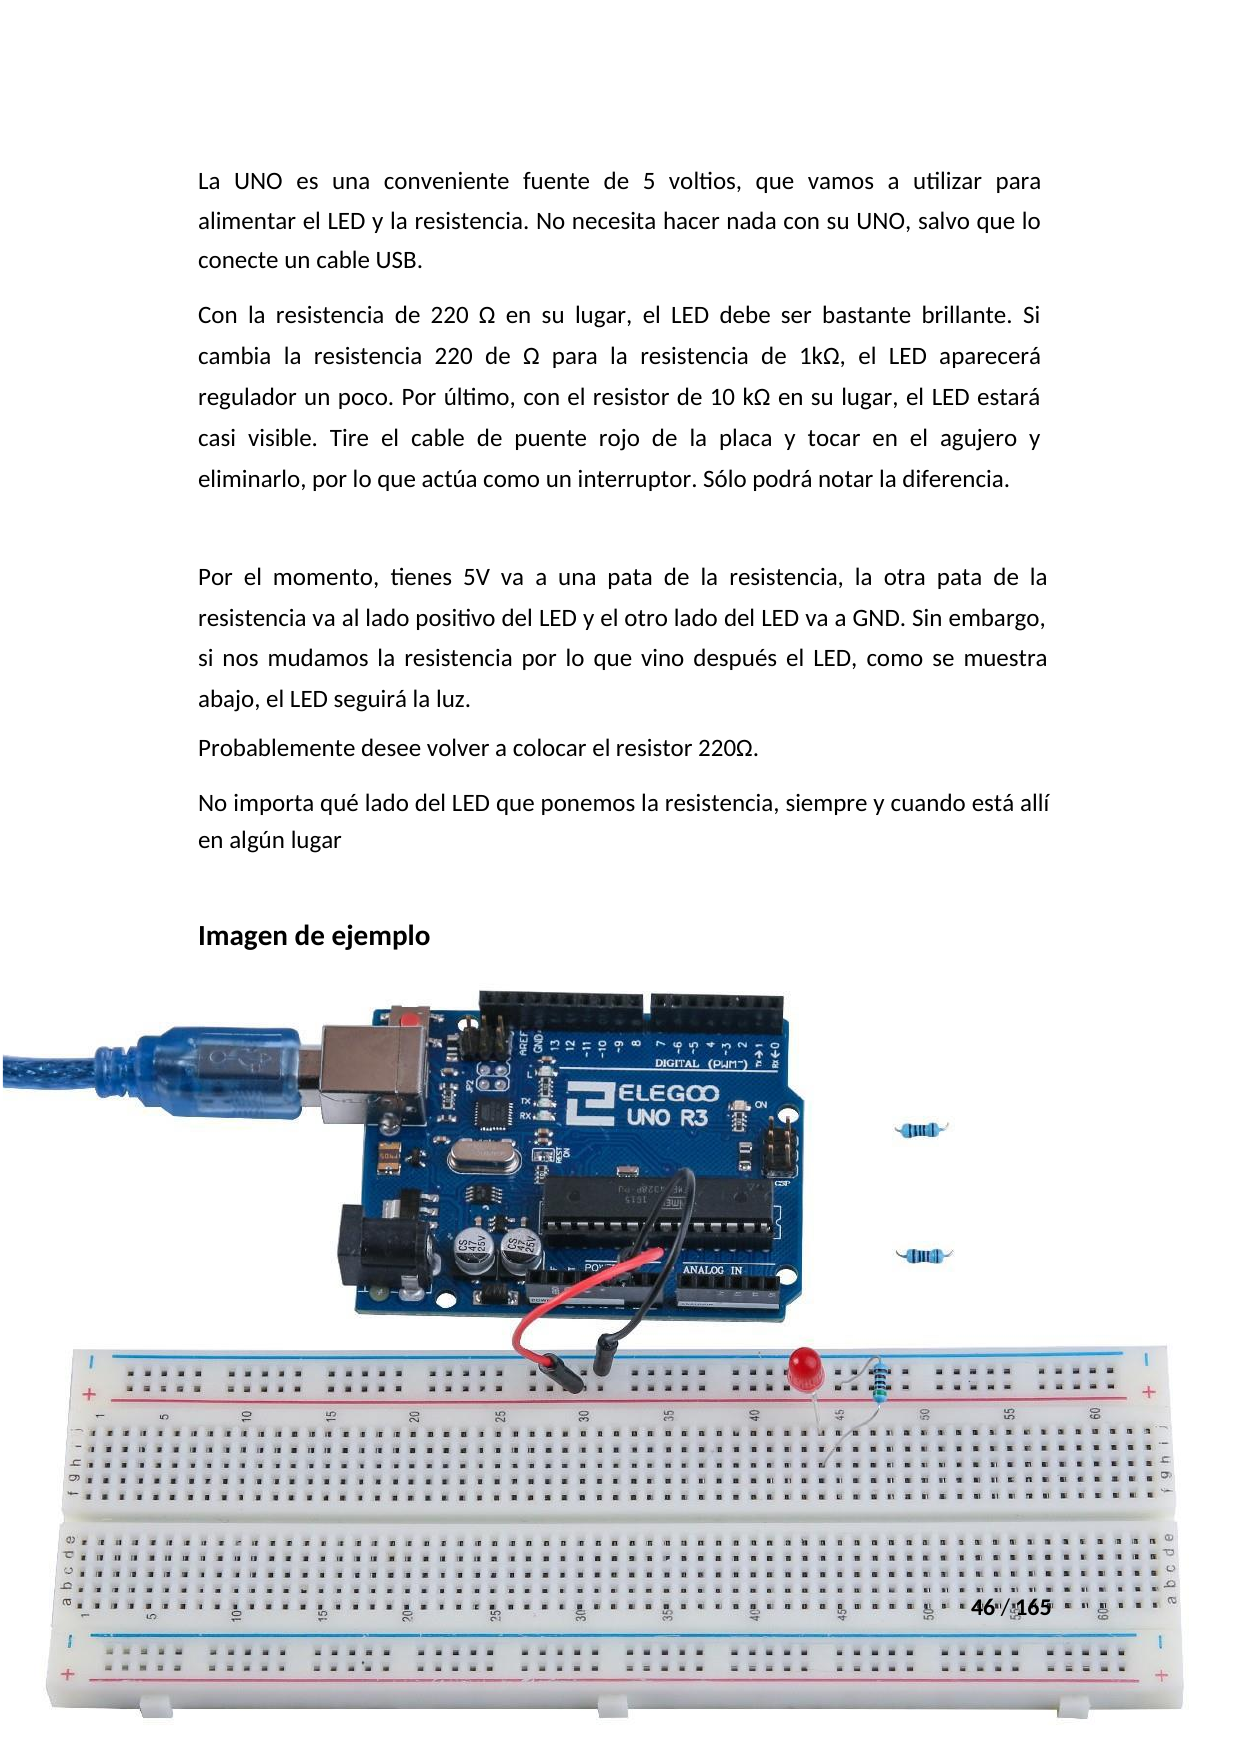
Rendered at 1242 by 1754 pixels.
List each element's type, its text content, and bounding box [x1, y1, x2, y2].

text Probablemente desee volver a colocar el resistor 220Ω. [198, 732, 1092, 763]
text 46 / 165 [971, 1592, 1092, 1621]
text Con la resistencia de 220 Ω en su lugar, el LED debe ser bastante brillante. Si cambia la resistencia 220 de Ω para la resistencia de 1kΩ, el LED aparecerá regulador un poco. Por último, con el resistor de 10 kΩ en su lugar, el LED estará casi visible. Tire el cable de puente rojo de la placa y tocar en el agujero y eliminarlo, por lo que actúa como un interruptor. Sólo podrá notar la diferencia. [198, 299, 1043, 494]
text Imagen de ejemplo [198, 917, 1092, 952]
text Por el momento, tienes 5V va a una pata de la resistencia, la otra pata de la resistencia va al lado positivo del LED y el otro lado del LED va a GND. Sin embargo, si nos mudamos la resistencia por lo que vino después el LED, como se muestra abajo, el LED seguirá la luz. [198, 561, 1049, 713]
text No importa qué lado del LED que ponemos la resistencia, siempre y cuando está allí en algún lugar [198, 787, 1051, 854]
picture [2, 695, 1241, 1752]
text La UNO es una conveniente fuente de 5 voltios, que vamos a utilizar para alimentar el LED y la resistencia. No necesita hacer nada con su UNO, salvo que lo conecte un cable USB. [198, 165, 1043, 275]
